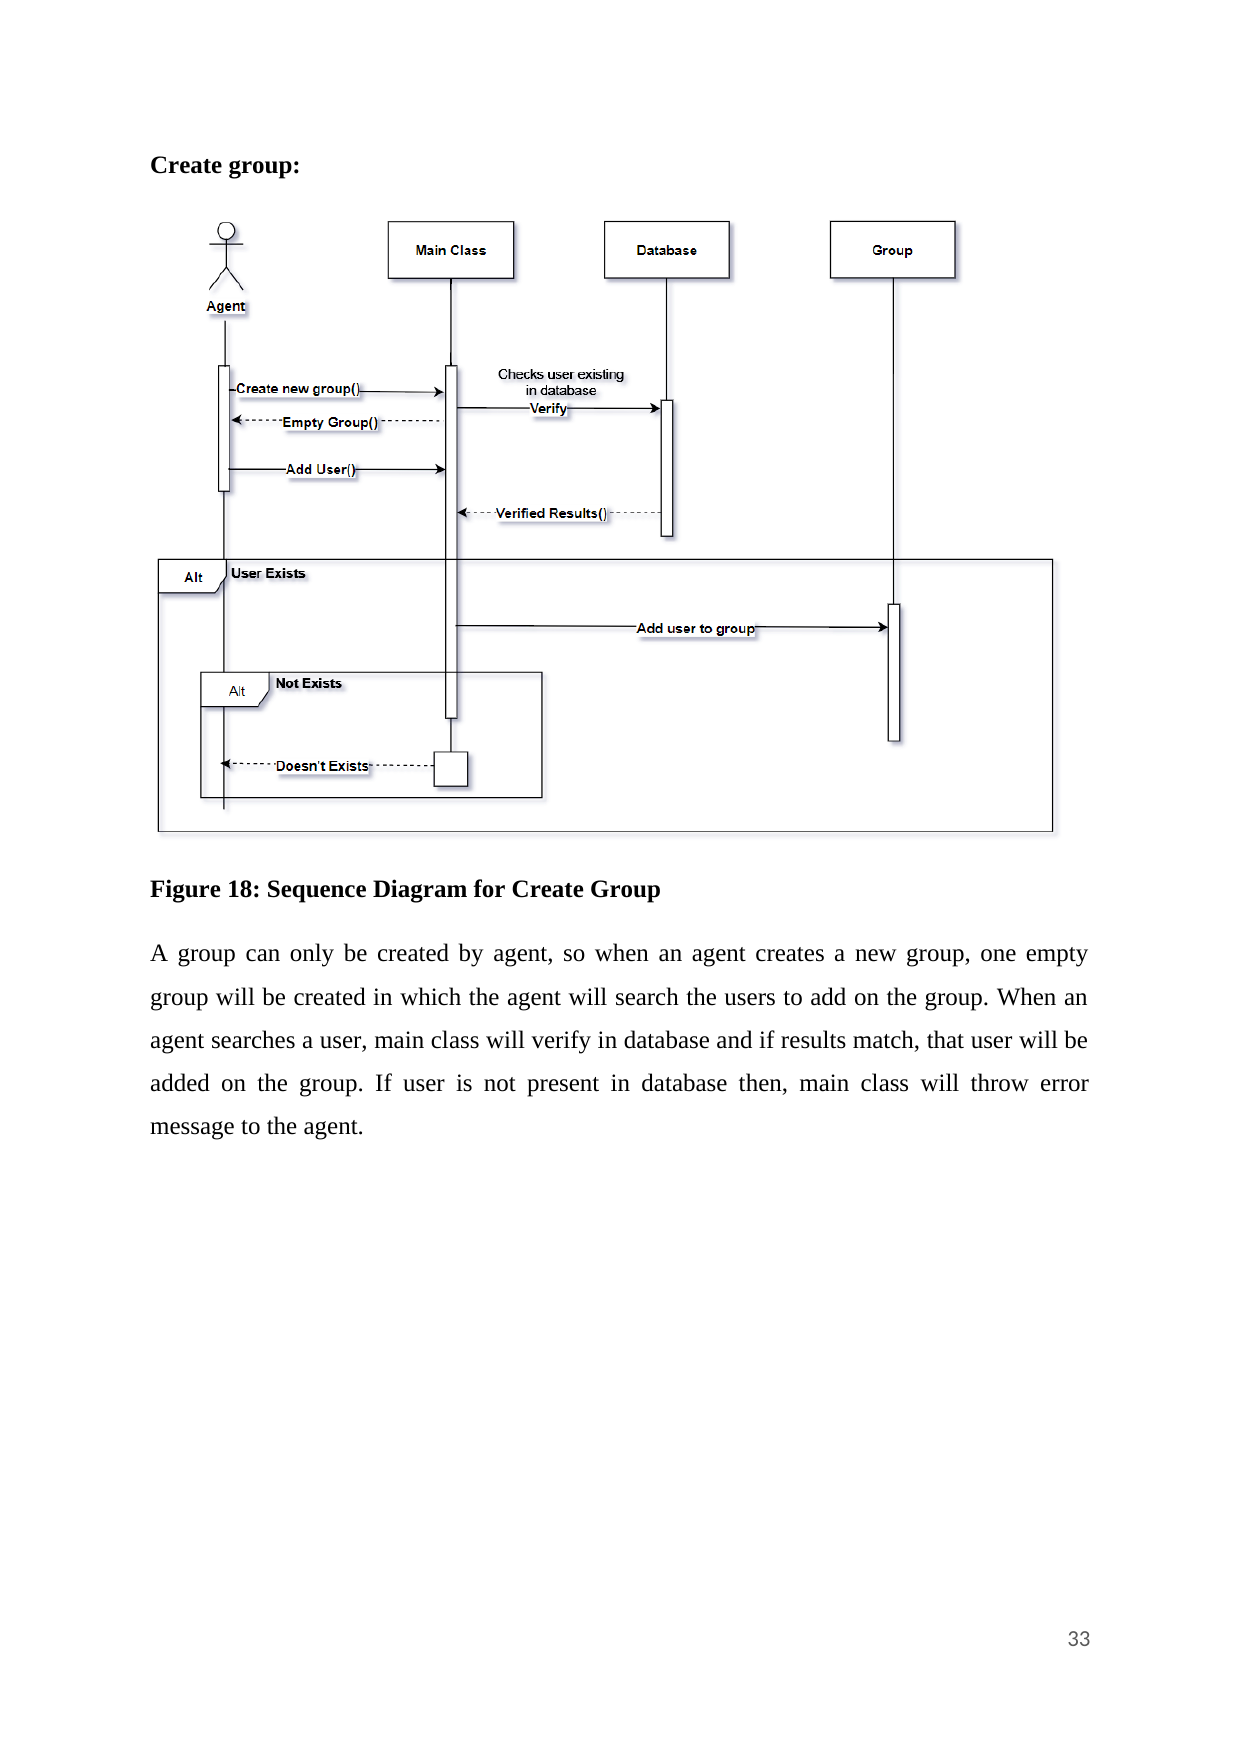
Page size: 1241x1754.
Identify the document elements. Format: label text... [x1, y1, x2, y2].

text Create group: [150, 150, 1090, 179]
text Figure 18: Sequence Diagram for Create Group [150, 874, 1090, 903]
text A group can only be created by agent, so when an agent creates a new group, one empty group will be created in which the agent will search the users to add on the group. When an agent searches a user, main class will verify in database and if results match, that user will be added on the group. If user is not present in database then, main class will throw error message to the agent. [150, 938, 1090, 1140]
picture [150, 213, 1091, 851]
